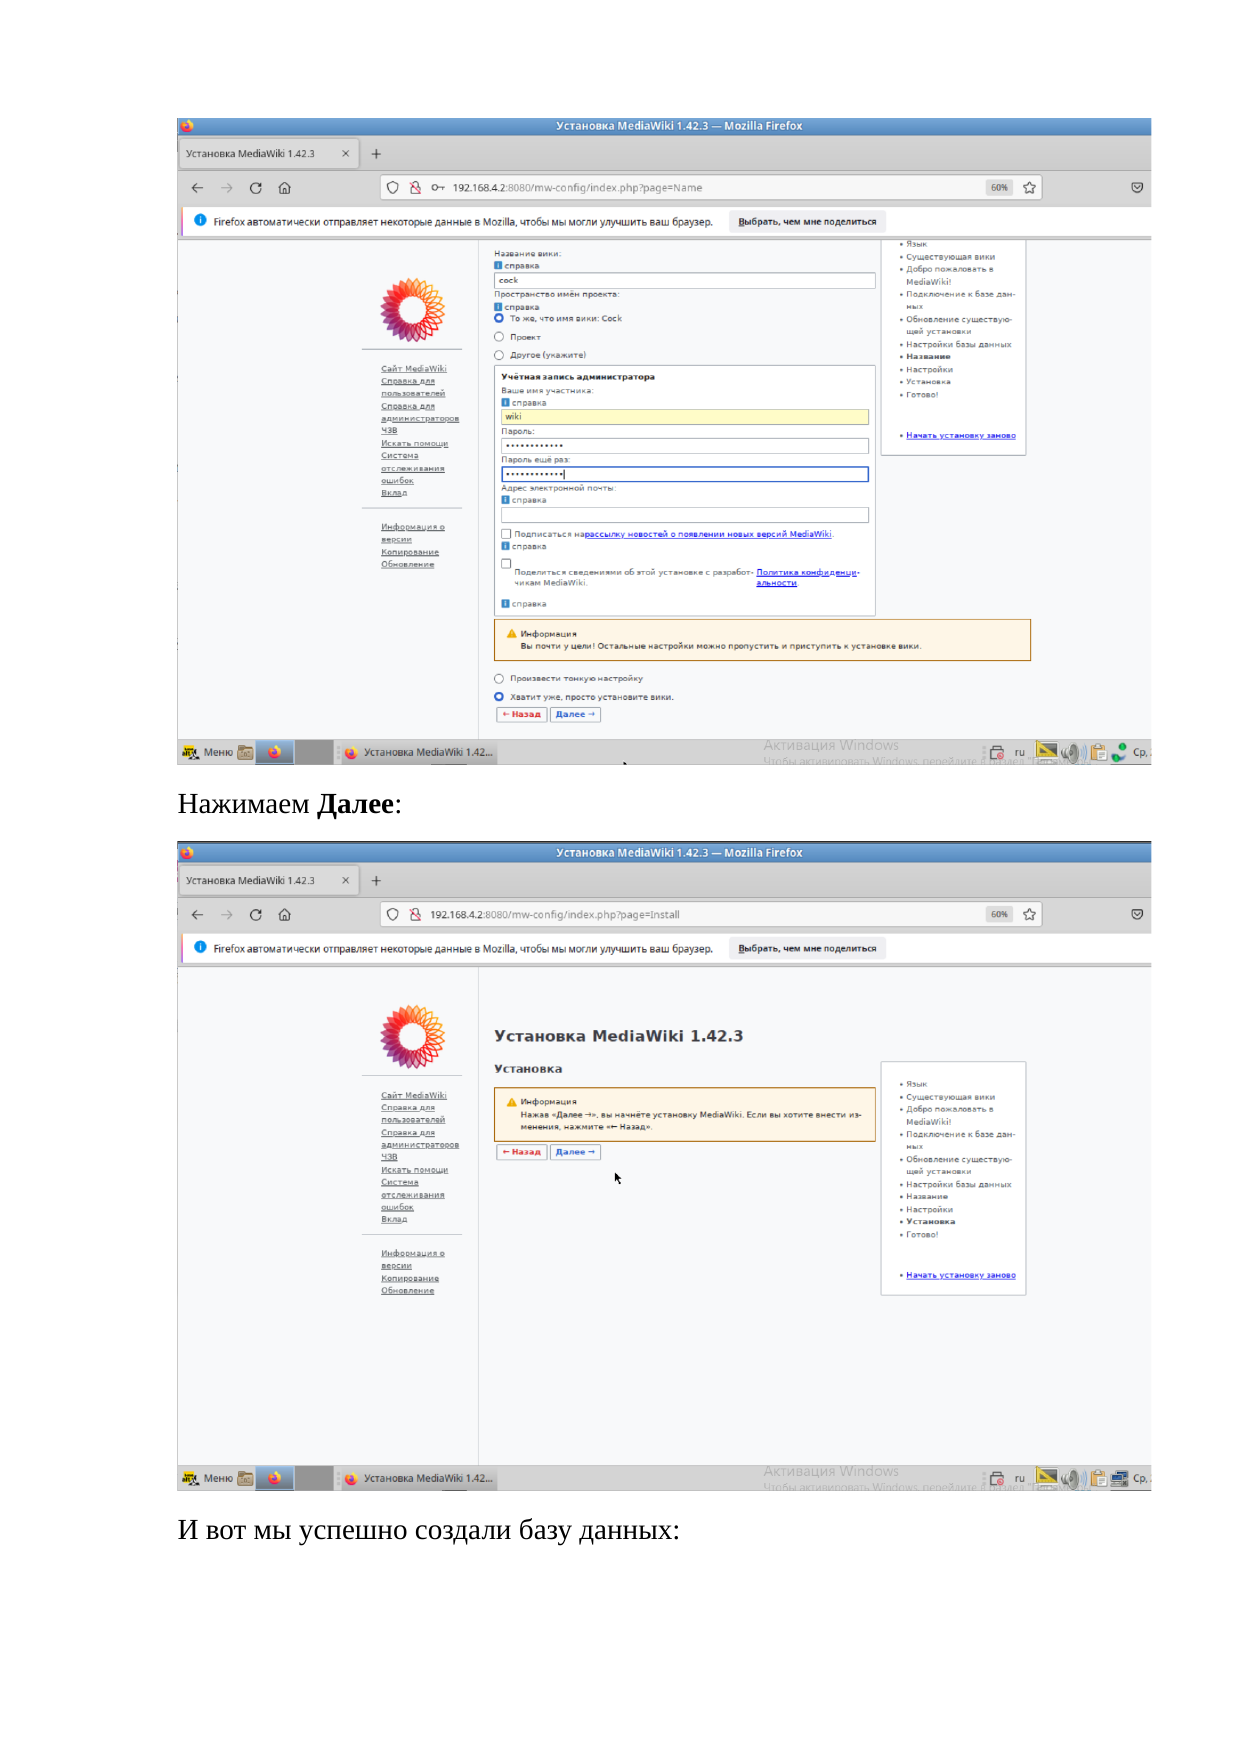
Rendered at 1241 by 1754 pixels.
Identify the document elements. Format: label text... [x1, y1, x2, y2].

picture [177, 118, 1152, 765]
text Нажимаем Далее: [177, 786, 1152, 819]
text И вот мы успешно создали базу данных: [177, 1512, 1152, 1546]
picture [177, 841, 1152, 1491]
